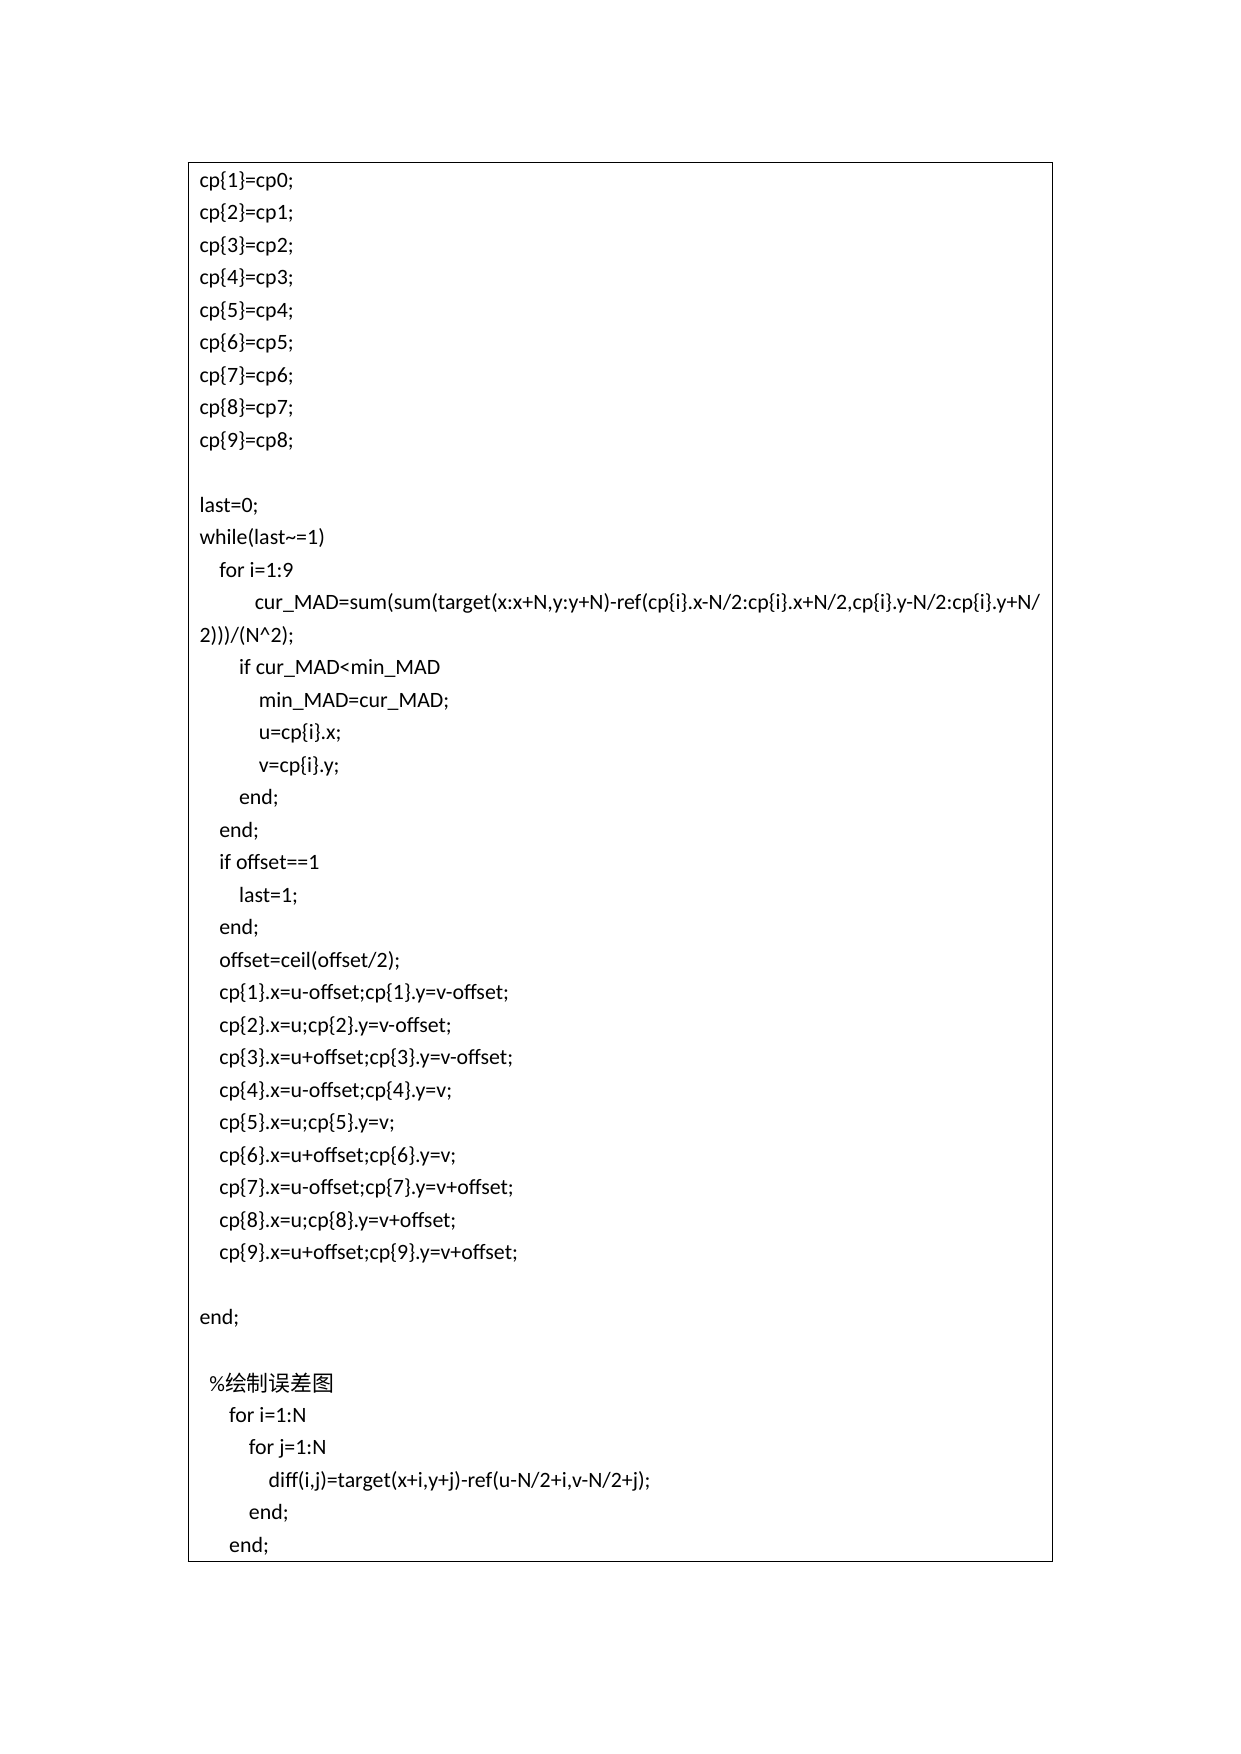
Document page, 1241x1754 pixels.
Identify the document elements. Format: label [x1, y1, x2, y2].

table_header [189, 163, 1052, 1561]
